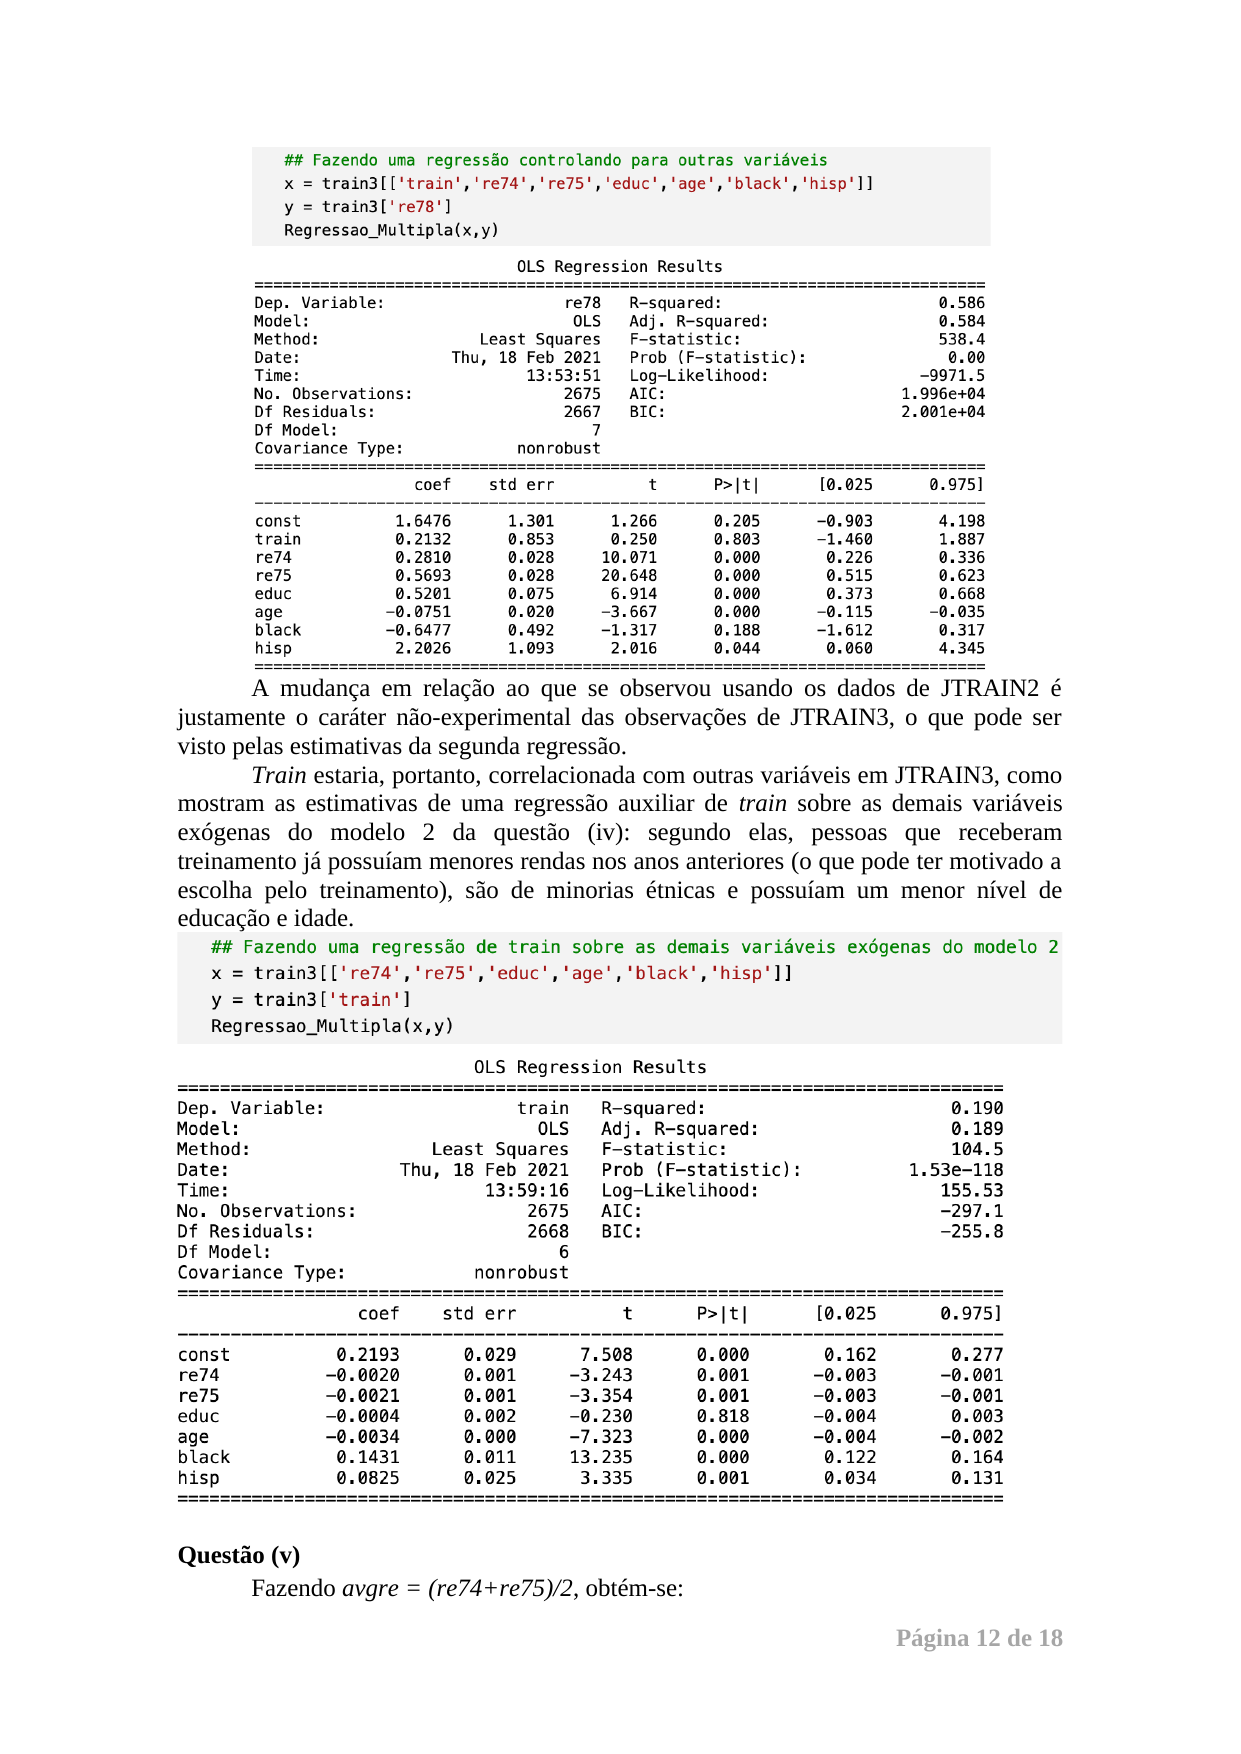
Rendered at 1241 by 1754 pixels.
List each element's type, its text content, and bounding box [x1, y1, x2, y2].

text A mudança em relação ao que se observou usando os dados de JTRAIN2 é justamente o caráter não-experimental das observações de JTRAIN3, o que pode ser visto pelas estimativas da segunda regressão. [177, 673, 1063, 760]
text Fazendo avgre = (re74+re75)/2, obtém-se: [177, 1573, 1063, 1601]
picture [249, 147, 991, 674]
subtitle Questão (v) [177, 1540, 1063, 1568]
text Train estaria, portanto, correlacionada com outras variáveis em JTRAIN3, como mostram as estimativas de uma regressão auxiliar de train sobre as demais variáveis exógenas do modelo 2 da questão (iv): segundo elas, pessoas que receberam treinamento já possuíam menores rendas nos anos anteriores (o que pode ter motivado a escolha pelo treinamento), são de minorias étnicas e possuíam um menor nível de educação e idade. [177, 760, 1063, 932]
picture [177, 932, 1063, 1507]
